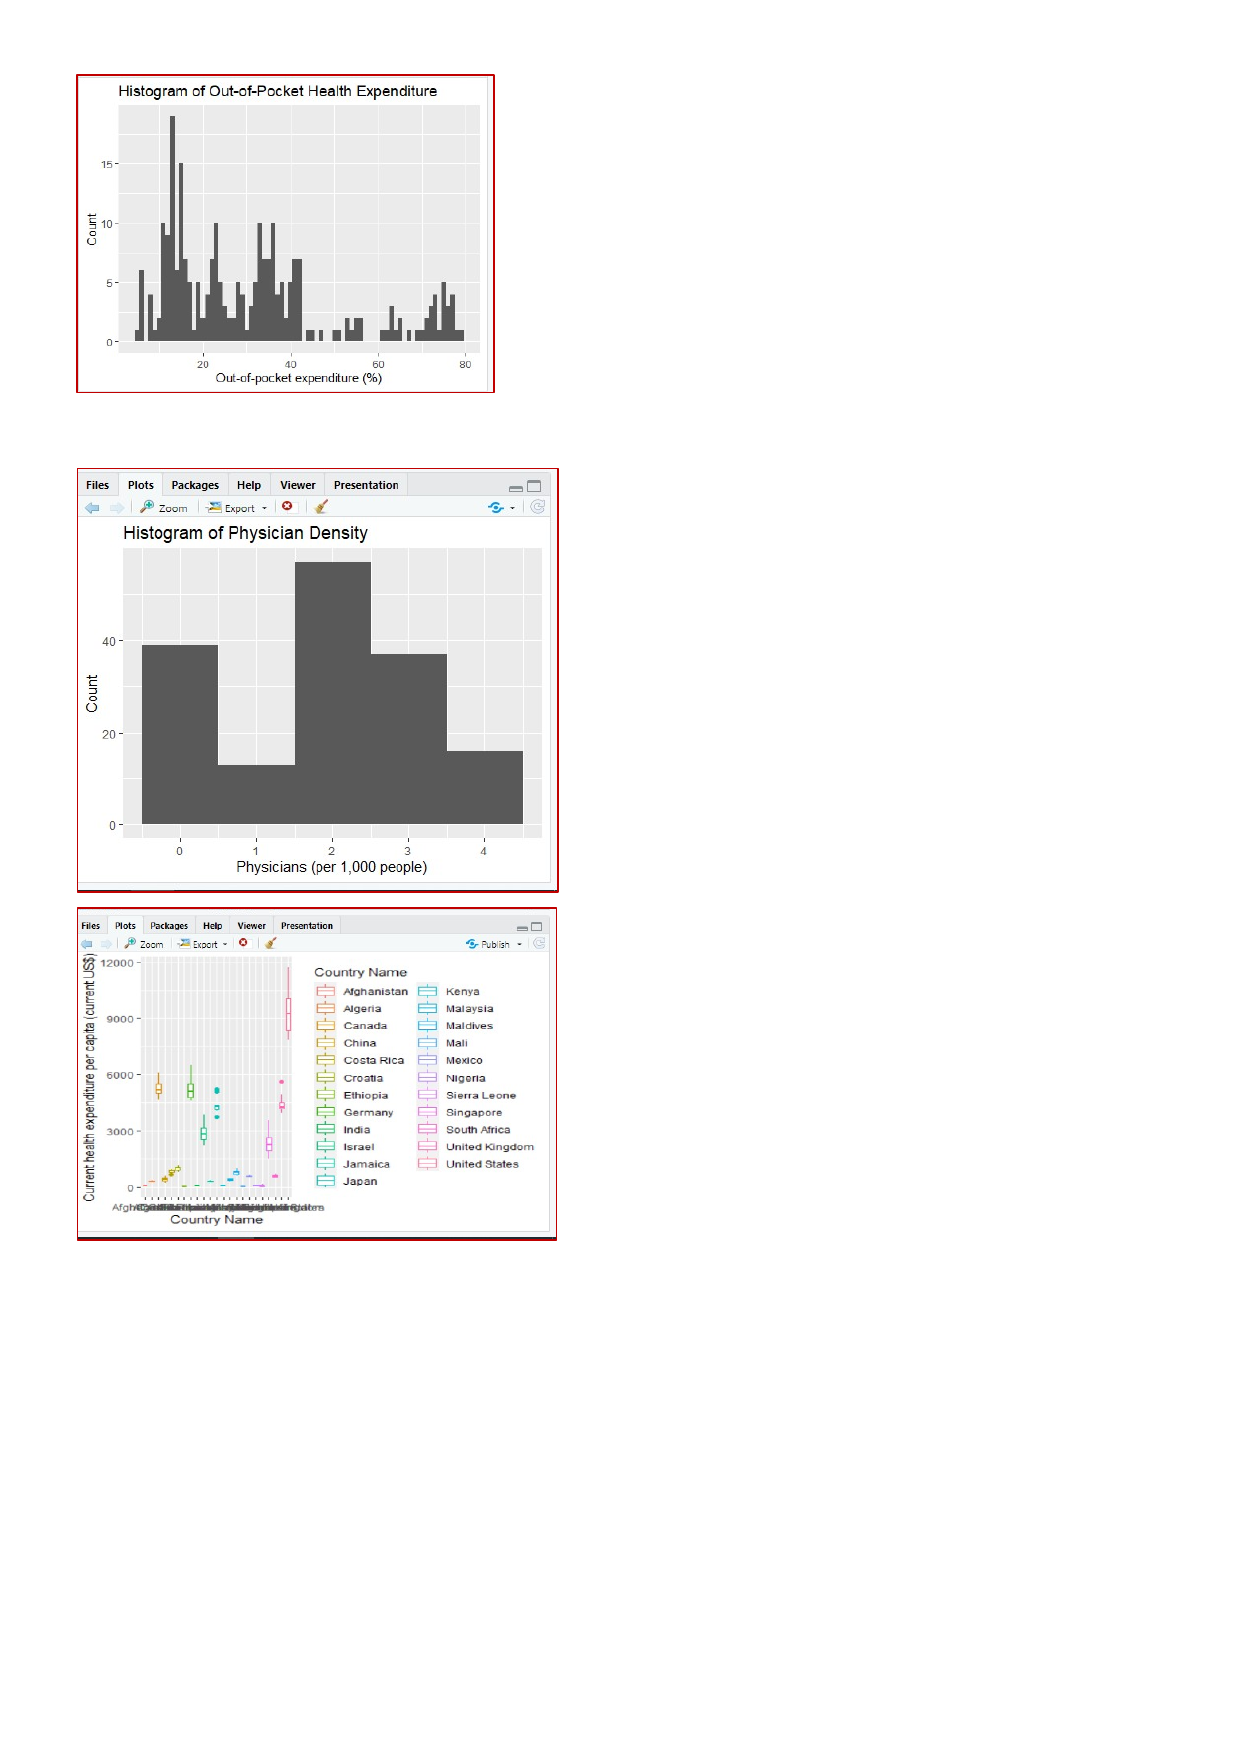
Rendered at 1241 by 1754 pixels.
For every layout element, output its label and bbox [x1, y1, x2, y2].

picture [78, 909, 556, 1239]
picture [78, 469, 557, 891]
picture [78, 76, 493, 392]
